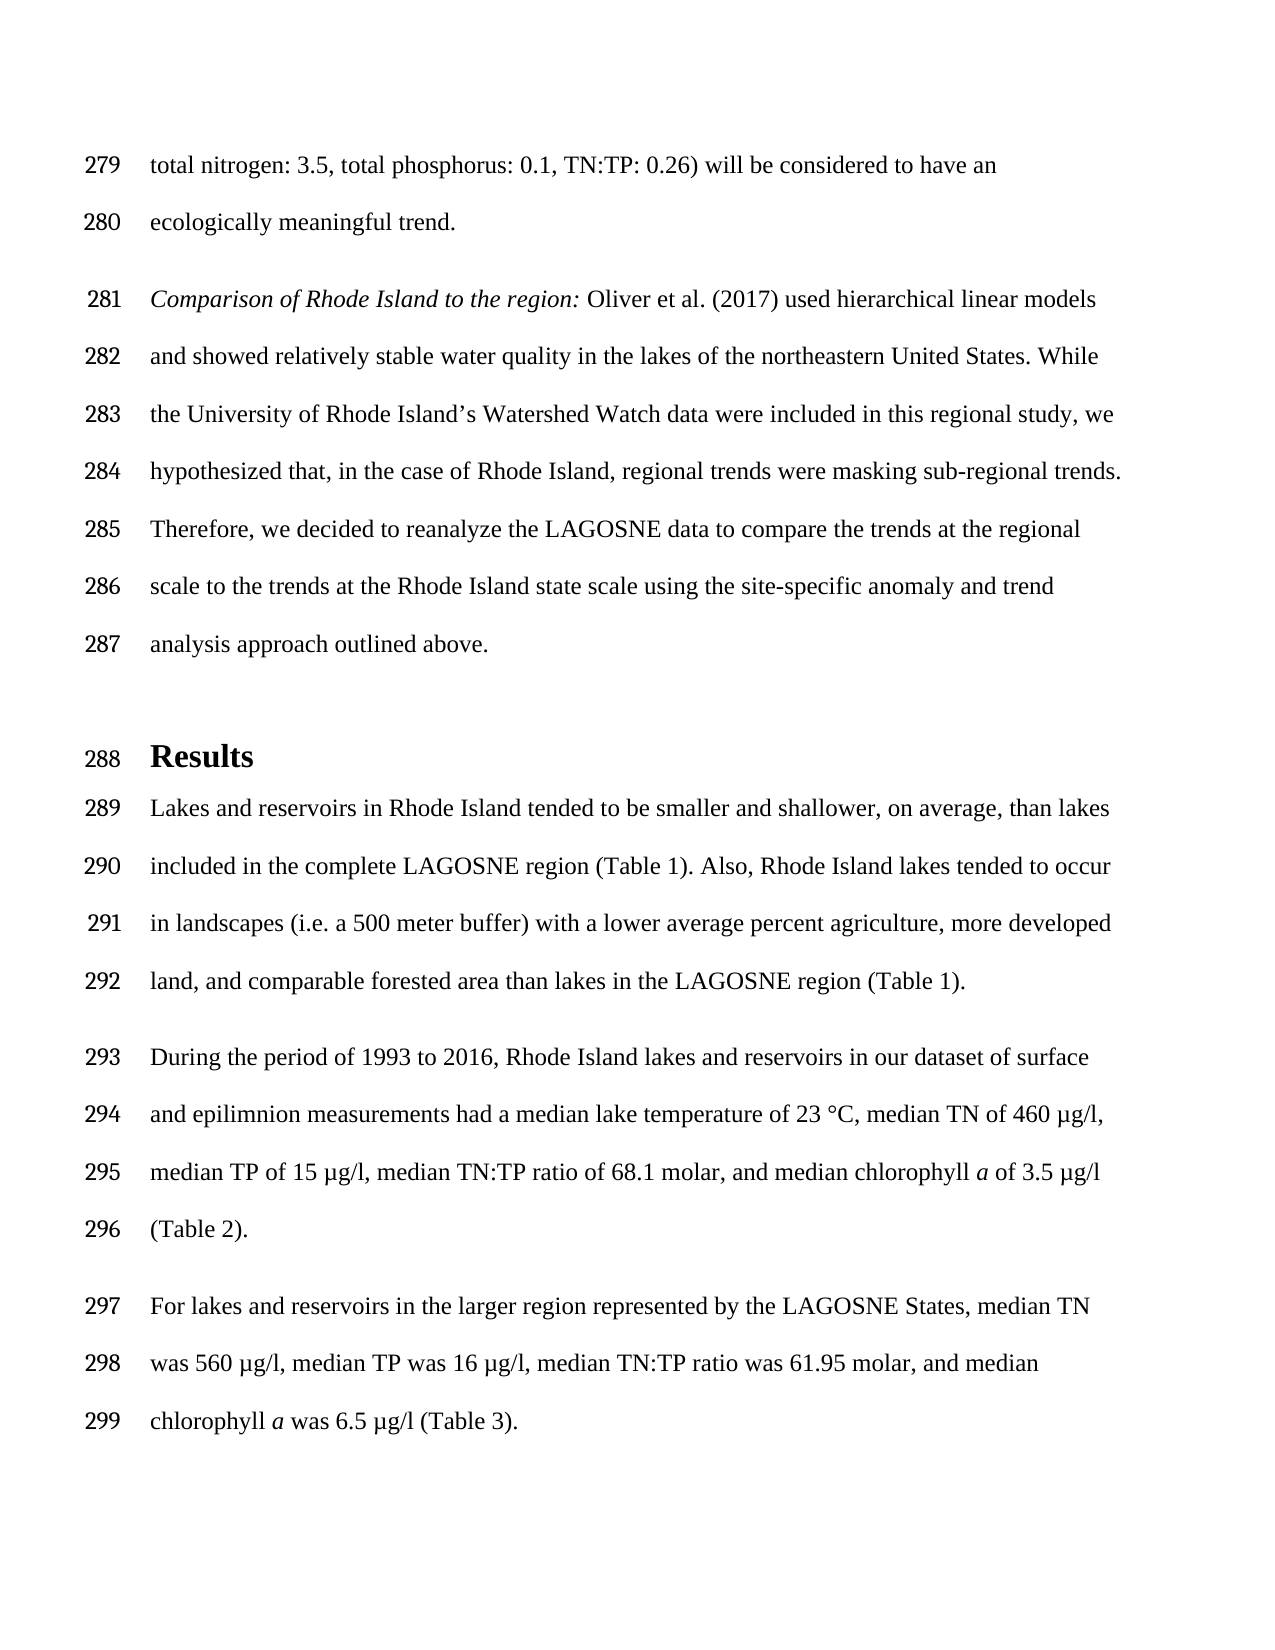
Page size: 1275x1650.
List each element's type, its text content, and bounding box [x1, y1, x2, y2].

text For lakes and reservoirs in the larger region represented by the LAGOSNE States, median TN was 560 µg/l, median TP was 16 µg/l, median TN:TP ratio was 61.95 molar, and median chlorophyll a was 6.5 µg/l (Table 3). [150, 1291, 1125, 1434]
text Comparison of Rhode Island to the region: Oliver et al. (2017) used hierarchical linear models and showed relatively stable water quality in the lakes of the northeastern United States. While the University of Rhode Island’s Watershed Watch data were included in this regional study, we hypothesized that, in the case of Rhode Island, regional trends were masking sub-regional trends. Therefore, we decided to reanalyze the LAGOSNE data to compare the trends at the regional scale to the trends at the Rhode Island state scale using the site-specific anomaly and trend analysis approach outlined above. [150, 284, 1125, 657]
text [150, 150, 1125, 236]
subtitle Results [150, 736, 1125, 774]
text During the period of 1993 to 2016, Rhode Island lakes and reservoirs in our dataset of surface and epilimnion measurements had a median lake temperature of 23 °C, median TN of 460 µg/l, median TP of 15 µg/l, median TN:TP ratio of 68.1 molar, and median chlorophyll a of 3.5 µg/l (Table 2). [150, 1042, 1125, 1243]
text Lakes and reservoirs in Rhode Island tended to be smaller and shallower, on average, than lakes included in the complete LAGOSNE region (Table 1). Also, Rhode Island lakes tended to occur in landscapes (i.e. a 500 meter buffer) with a lower average percent agriculture, more developed land, and comparable forested area than lakes in the LAGOSNE region (Table 1). [150, 793, 1125, 994]
